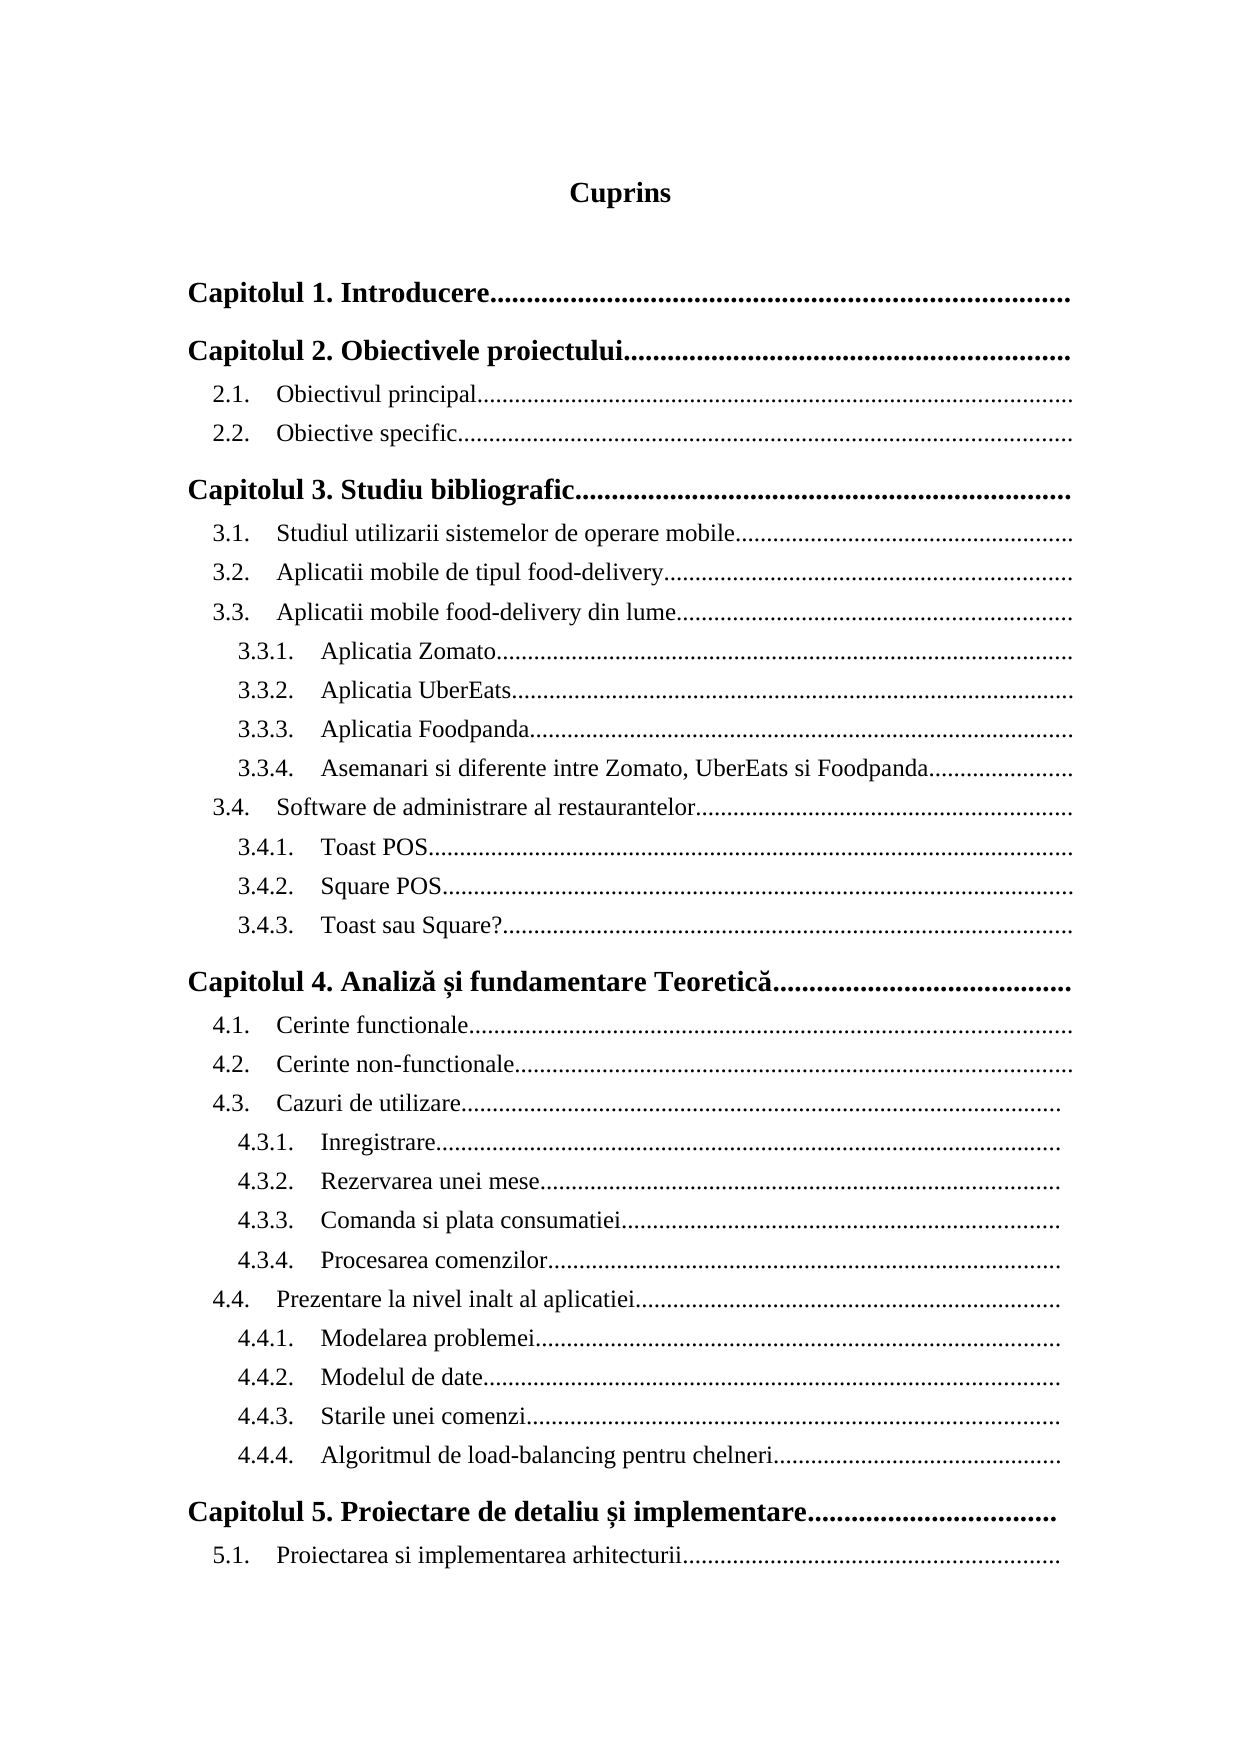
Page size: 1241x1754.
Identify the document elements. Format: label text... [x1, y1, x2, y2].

text Cuprins [187, 175, 1053, 208]
text 3.4. Software de administrare al restaurantelor 7 [212, 792, 1053, 821]
text Capitolul 3. Studiu bibliografic 4 [187, 472, 1053, 506]
text 3.3.4. Asemanari si diferente intre Zomato, UberEats si Foodpanda 6 [238, 753, 1053, 782]
text 3.1. Studiul utilizarii sistemelor de operare mobile 4 [212, 518, 1053, 547]
text 4.3.2. Rezervarea unei mese 11 [238, 1166, 1053, 1195]
text 3.3.3. Aplicatia Foodpanda 6 [238, 714, 1053, 743]
text 4.4.4. Algoritmul de load-balancing pentru chelneri 19 [238, 1441, 1053, 1469]
text 4.3.3. Comanda si plata consumatiei 12 [238, 1206, 1053, 1234]
text 4.1. Cerinte functionale 9 [212, 1010, 1053, 1038]
text 4.4. Prezentare la nivel inalt al aplicatiei 16 [212, 1284, 1053, 1313]
text 4.3.1. Inregistrare 10 [238, 1127, 1053, 1156]
text 2.2. Obiective specific 2 [212, 418, 1053, 447]
text 3.4.3. Toast sau Square? 8 [238, 910, 1053, 939]
text 4.4.1. Modelarea problemei 16 [238, 1323, 1053, 1352]
text 4.3. Cazuri de utilizare 10 [212, 1088, 1053, 1117]
text 4.2. Cerinte non-functionale 9 [212, 1049, 1053, 1078]
text 3.3.1. Aplicatia Zomato 5 [238, 636, 1053, 664]
text Capitolul 5. Proiectare de detaliu și implementare 20 [187, 1494, 1053, 1528]
text 5.1. Proiectarea si implementarea arhitecturii 20 [212, 1540, 1053, 1569]
text Capitolul 1. Introducere 1 [187, 275, 1053, 308]
text 4.4.2. Modelul de date 18 [238, 1362, 1053, 1391]
text Capitolul 2. Obiectivele proiectului 2 [187, 333, 1053, 367]
text 4.3.4. Procesarea comenzilor 14 [238, 1245, 1053, 1273]
text 4.4.3. Starile unei comenzi 18 [238, 1401, 1053, 1430]
text 3.4.1. Toast POS 7 [238, 832, 1053, 860]
text 3.4.2. Square POS 7 [238, 871, 1053, 899]
text Capitolul 4. Analiză și fundamentare Teoretică 9 [187, 964, 1053, 997]
text 2.1. Obiectivul principal 2 [212, 379, 1053, 408]
text 3.3.2. Aplicatia UberEats 6 [238, 675, 1053, 704]
text 3.3. Aplicatii mobile food-delivery din lume 5 [212, 597, 1053, 625]
text 3.2. Aplicatii mobile de tipul food-delivery 5 [212, 557, 1053, 586]
